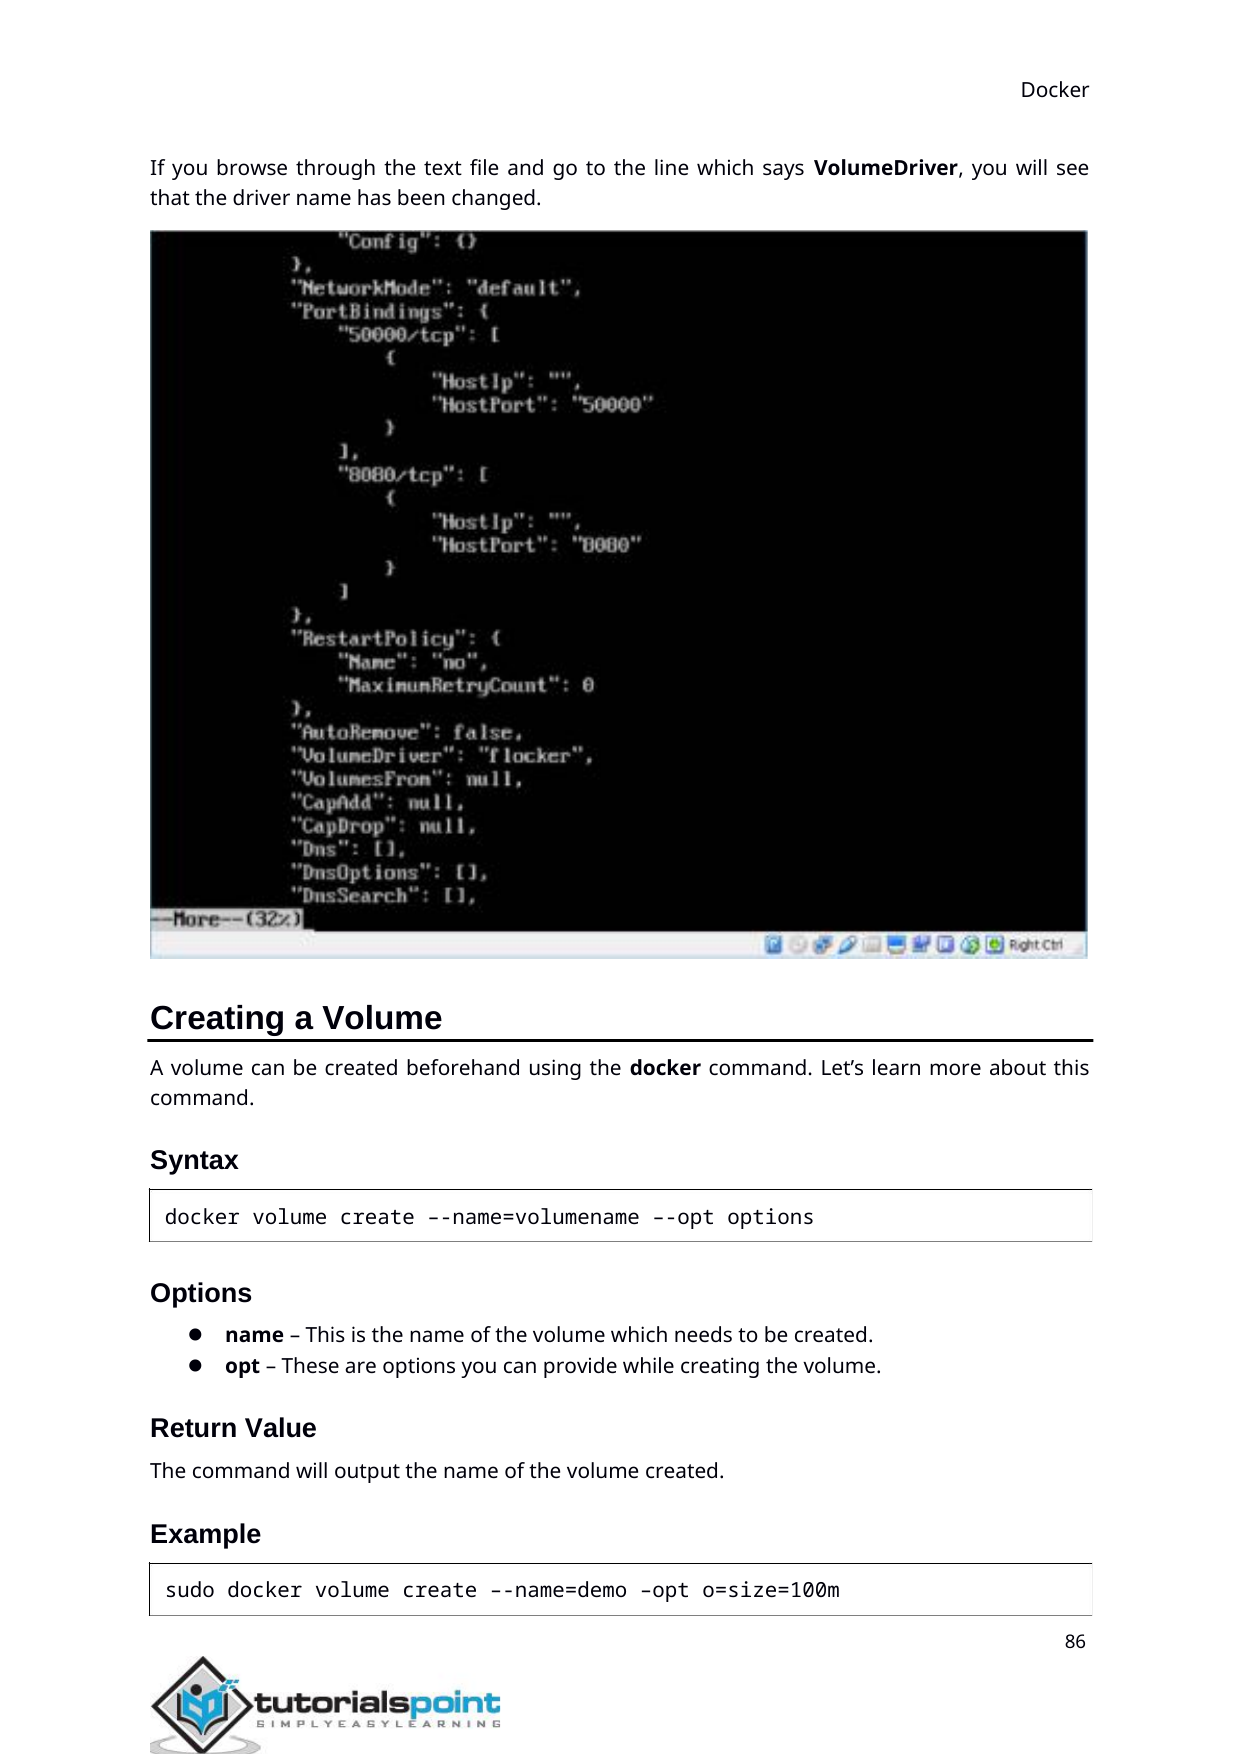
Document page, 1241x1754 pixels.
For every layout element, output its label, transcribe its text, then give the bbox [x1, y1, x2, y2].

text Syntax [150, 1144, 1090, 1175]
text If you browse through the text file and go to the line which says VolumeDriver, you will see that the driver name has been changed. [150, 153, 1089, 211]
picture [150, 1656, 501, 1754]
text docker volume create –-name=volumename –-opt options [164, 1202, 1090, 1230]
text Example [150, 1518, 1090, 1549]
picture [148, 1188, 1093, 1242]
text Docker [150, 75, 1089, 103]
text Options [150, 1277, 1090, 1308]
list opt – These are options you can provide while creating the volume. [187, 1351, 1090, 1379]
text Creating a Volume [150, 998, 1090, 1036]
list name – This is the name of the volume which needs to be created. [187, 1321, 1090, 1349]
text The command will output the name of the volume created. [150, 1456, 1090, 1485]
picture [150, 230, 1088, 959]
text sudo docker volume create –-name=demo –opt o=size=100m [164, 1575, 1090, 1604]
text 86 [1064, 1628, 1090, 1654]
text Return Value [150, 1412, 1090, 1444]
text A volume can be created beforehand using the docker command. Let’s learn more about this command. [150, 1053, 1089, 1111]
picture [148, 1562, 1093, 1616]
